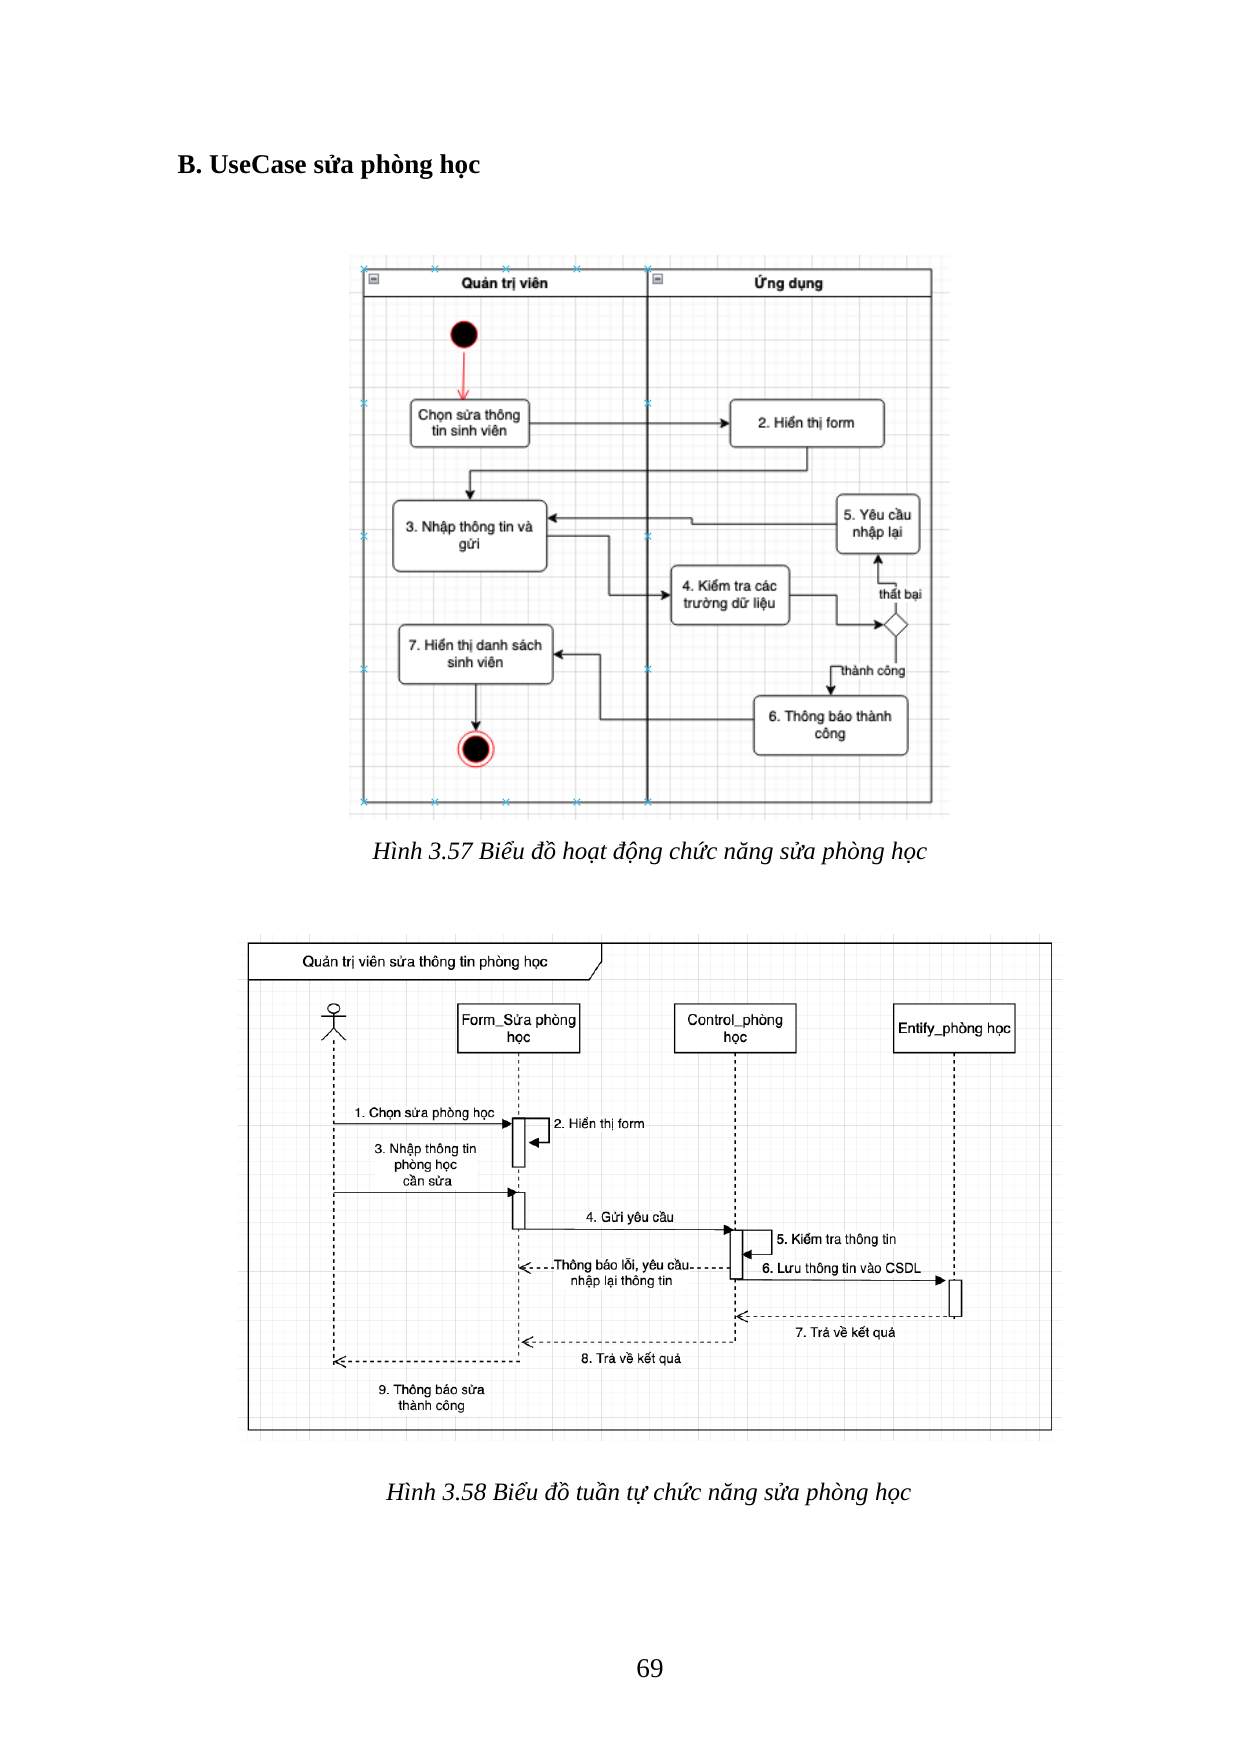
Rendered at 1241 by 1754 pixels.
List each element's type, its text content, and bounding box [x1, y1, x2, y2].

picture [349, 255, 951, 820]
picture [237, 934, 1062, 1441]
text B. UseCase sửa phòng học [177, 148, 1122, 179]
